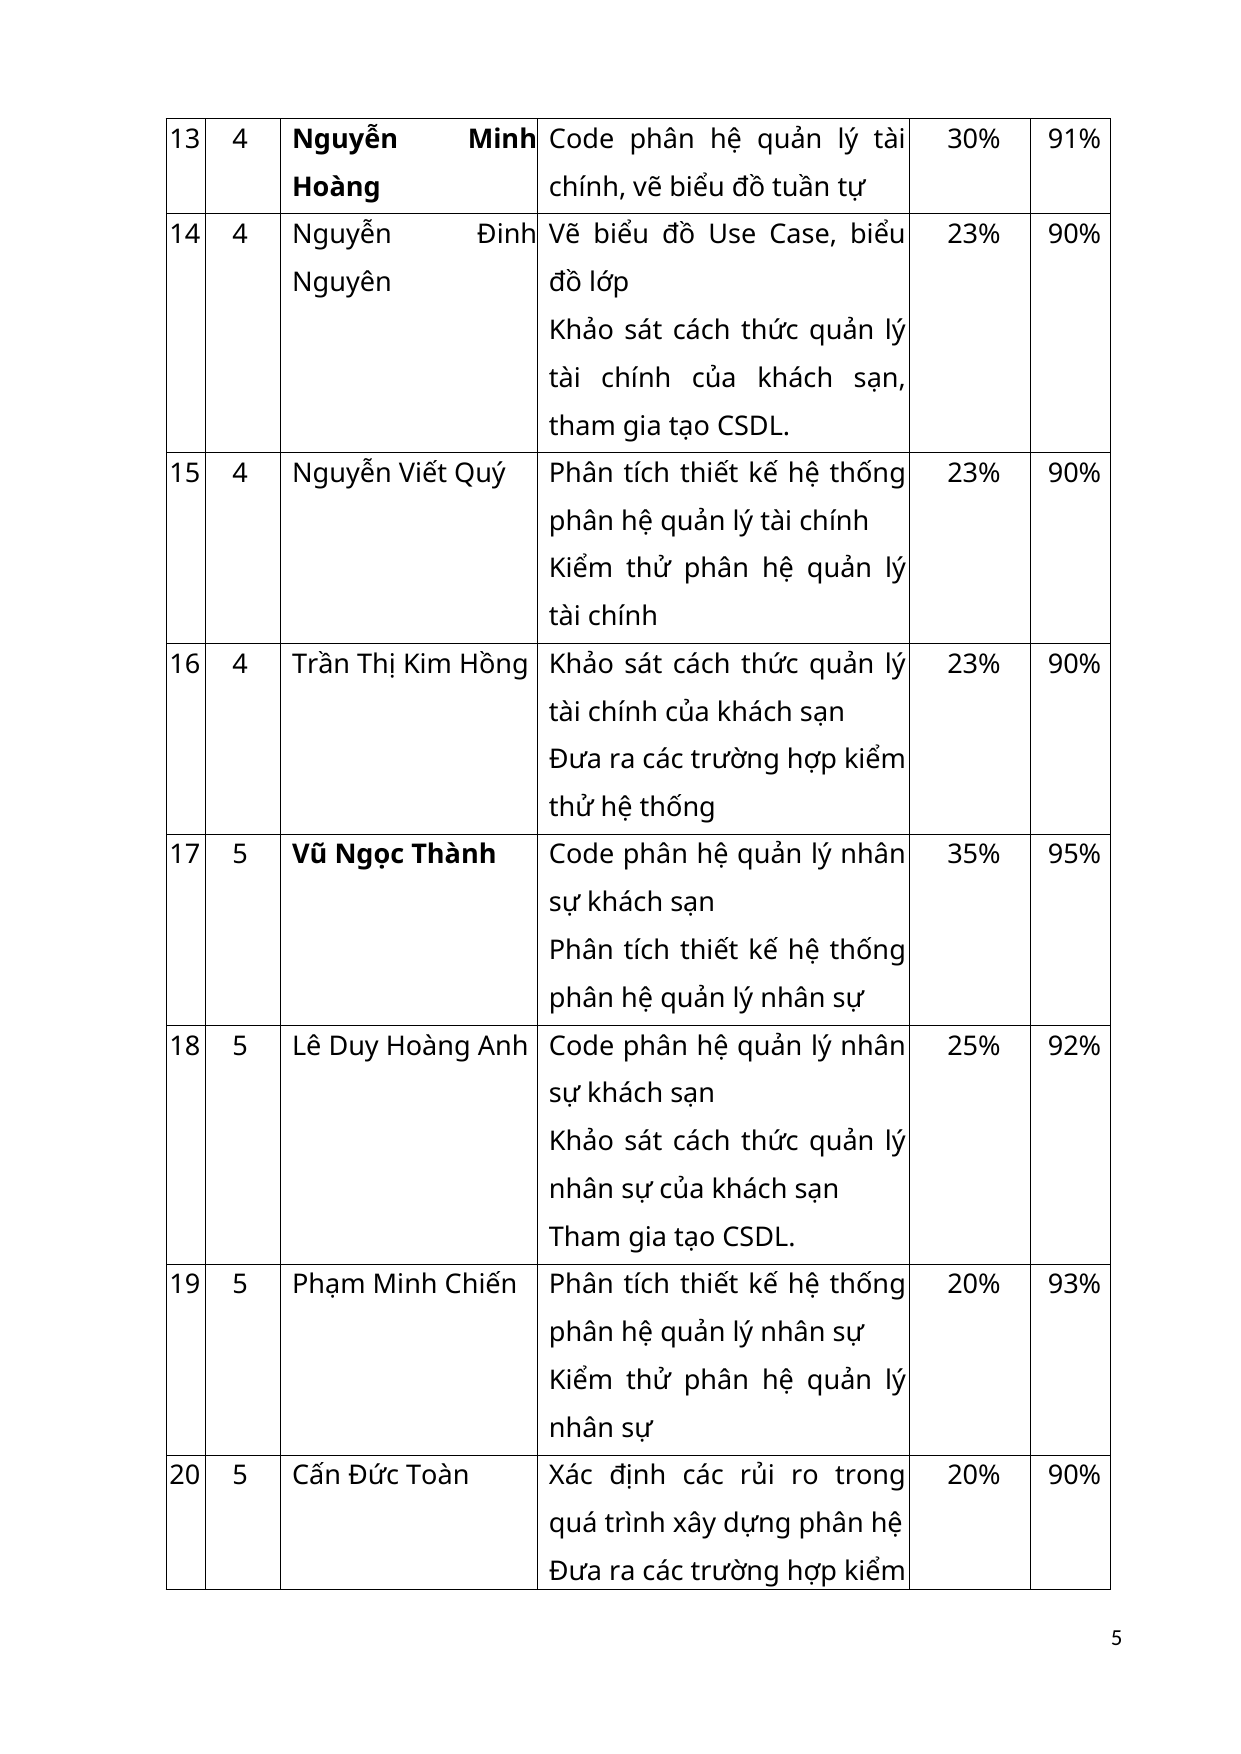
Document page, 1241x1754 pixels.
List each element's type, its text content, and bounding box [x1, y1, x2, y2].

table_cell 20% [910, 1265, 1030, 1455]
table_cell 90% [1031, 453, 1110, 643]
table_cell Code phân hệ quản lý nhân sự khách sạn Khảo sát cách thức quản lý nhân sự của khách sạn Tham gia tạo CSDL. [538, 1026, 909, 1264]
table_cell Lê Duy Hoàng Anh [281, 1026, 537, 1264]
table_cell 4 [206, 453, 280, 643]
table_cell 4 [206, 214, 280, 452]
table_cell 18 [167, 1026, 205, 1264]
table_cell Code phân hệ quản lý nhân sự khách sạn Phân tích thiết kế hệ thống phân hệ quản lý nhân sự [538, 835, 909, 1025]
table_cell 35% [910, 835, 1030, 1025]
table_cell Nguyễn Minh Hoàng [281, 119, 537, 213]
table_cell 25% [910, 1026, 1030, 1264]
table_cell 93% [1031, 1265, 1110, 1455]
table_cell 90% [1031, 644, 1110, 834]
table_cell 92% [1031, 1026, 1110, 1264]
table_cell Khảo sát cách thức quản lý tài chính của khách sạn Đưa ra các trường hợp kiểm thử hệ thống [538, 644, 909, 834]
table_cell 95% [1031, 835, 1110, 1025]
table_cell 20% [910, 1456, 1030, 1588]
table_cell 5 [206, 1456, 280, 1588]
table_cell 5 [206, 1265, 280, 1455]
table_cell 14 [167, 214, 205, 452]
table_cell 23% [910, 214, 1030, 452]
table_cell 17 [167, 835, 205, 1025]
table_cell 91% [1031, 119, 1110, 213]
table_cell 90% [1031, 1456, 1110, 1588]
table_cell 5 [206, 835, 280, 1025]
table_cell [538, 1456, 909, 1588]
table_cell 5 [206, 1026, 280, 1264]
table_cell Trần Thị Kim Hồng [281, 644, 537, 834]
table_cell Code phân hệ quản lý tài chính, vẽ biểu đồ tuần tự [538, 119, 909, 213]
table_cell 19 [167, 1265, 205, 1455]
table_cell Nguyễn Viết Quý [281, 453, 537, 643]
table_cell 4 [206, 119, 280, 213]
table_cell 23% [910, 644, 1030, 834]
table_cell Vẽ biểu đồ Use Case, biểu đồ lớp Khảo sát cách thức quản lý tài chính của khách sạn, tham gia tạo CSDL. [538, 214, 909, 452]
table_cell Vũ Ngọc Thành [281, 835, 537, 1025]
table_cell 90% [1031, 214, 1110, 452]
table_cell 30% [910, 119, 1030, 213]
table_cell Nguyễn Đinh Nguyên [281, 214, 537, 452]
table_cell 23% [910, 453, 1030, 643]
table_cell 20 [167, 1456, 205, 1588]
table_cell 16 [167, 644, 205, 834]
table_cell 13 [167, 119, 205, 213]
table_cell Phân tích thiết kế hệ thống phân hệ quản lý tài chính Kiểm thử phân hệ quản lý tài chính [538, 453, 909, 643]
table_cell Phân tích thiết kế hệ thống phân hệ quản lý nhân sự Kiểm thử phân hệ quản lý nhân sự [538, 1265, 909, 1455]
table_cell Cấn Đức Toàn [281, 1456, 537, 1588]
table_cell Phạm Minh Chiến [281, 1265, 537, 1455]
table_cell 15 [167, 453, 205, 643]
table_cell 4 [206, 644, 280, 834]
